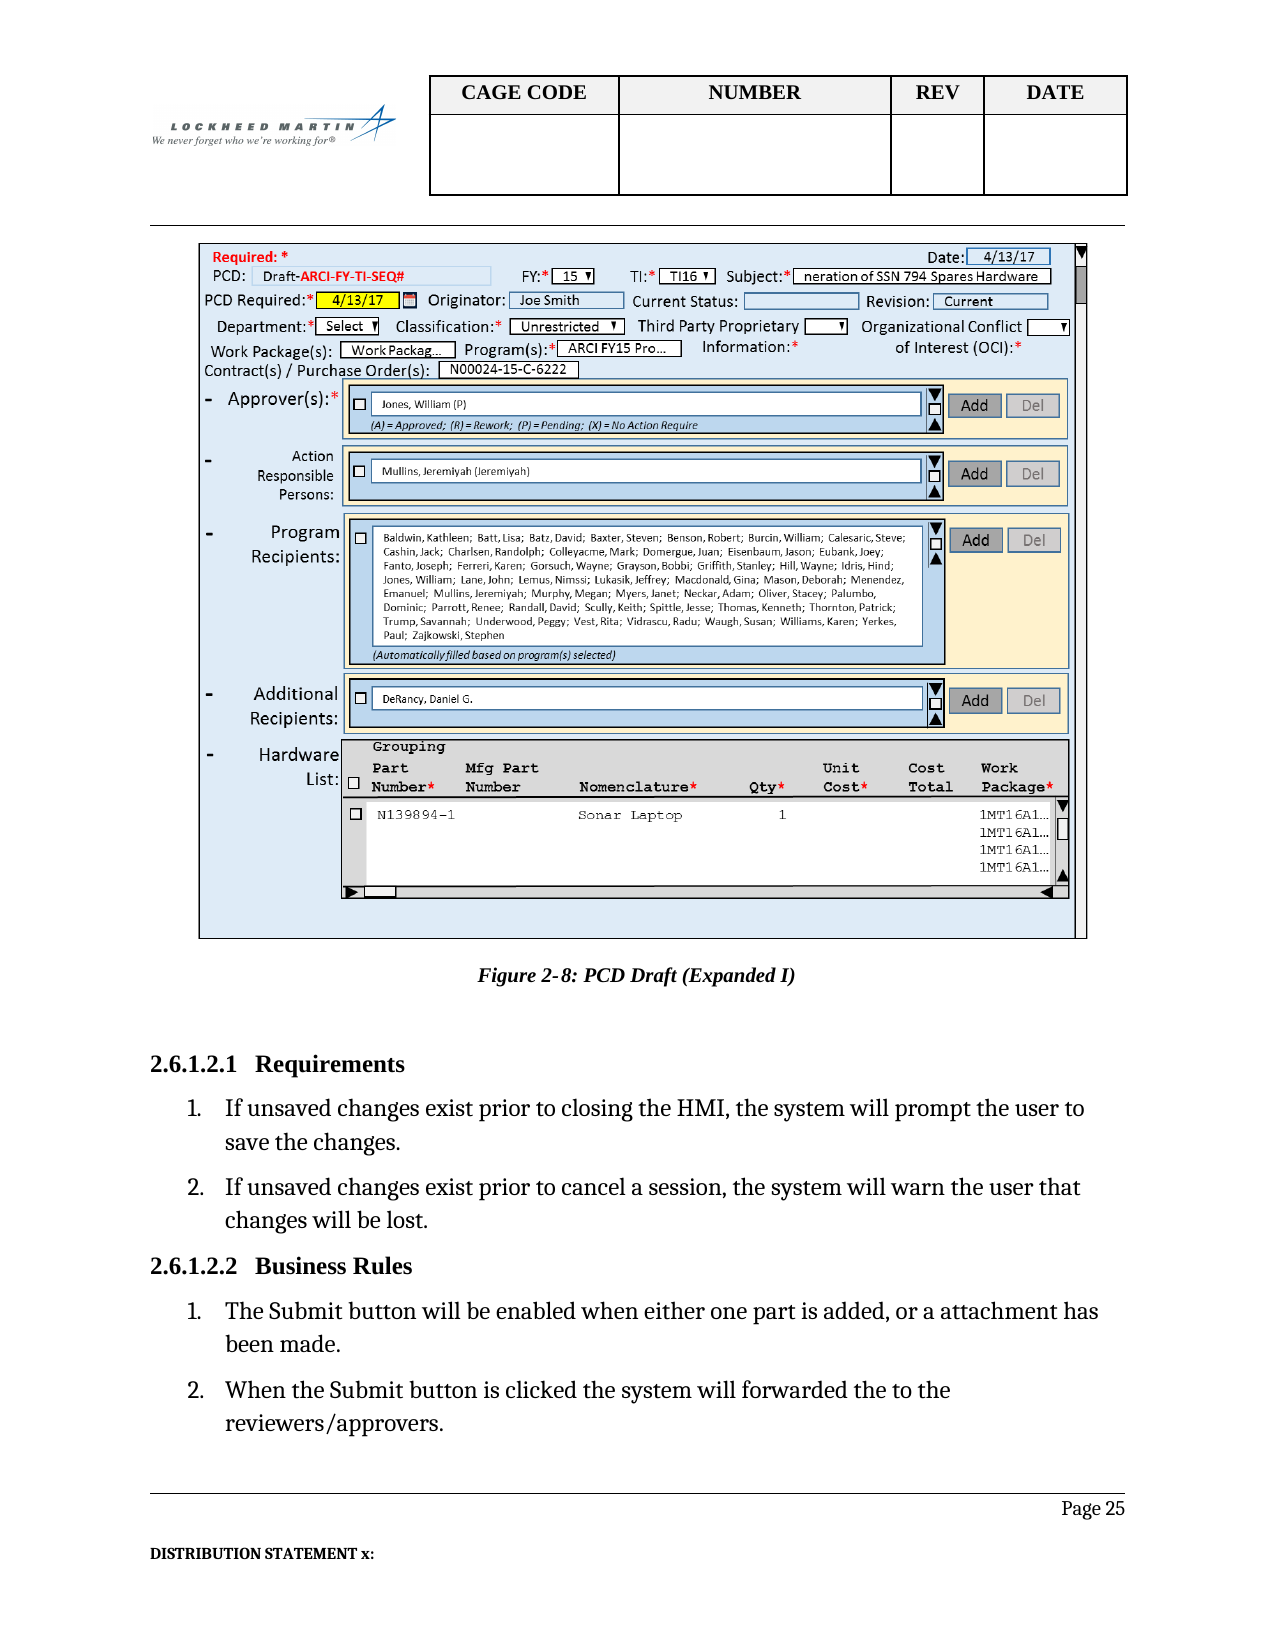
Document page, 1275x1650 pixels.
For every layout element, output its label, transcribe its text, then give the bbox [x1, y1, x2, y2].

list When the Submit button is clicked the system will forwarded the to the reviewers/approvers. [187, 1376, 1125, 1437]
list If unsaved changes exist prior to closing the HMI, the system will prompt the user to save the changes. [187, 1094, 1125, 1156]
picture [152, 104, 397, 146]
picture [187, 242, 1088, 939]
subtitle Requirements [150, 1049, 1125, 1078]
list If unsaved changes exist prior to cancel a session, the system will warn the user that changes will be lost. [187, 1173, 1125, 1235]
list The Submit button will be enabled when either one part is added, or a attachment has been made. [187, 1297, 1125, 1359]
subtitle Business Rules [150, 1251, 1125, 1280]
